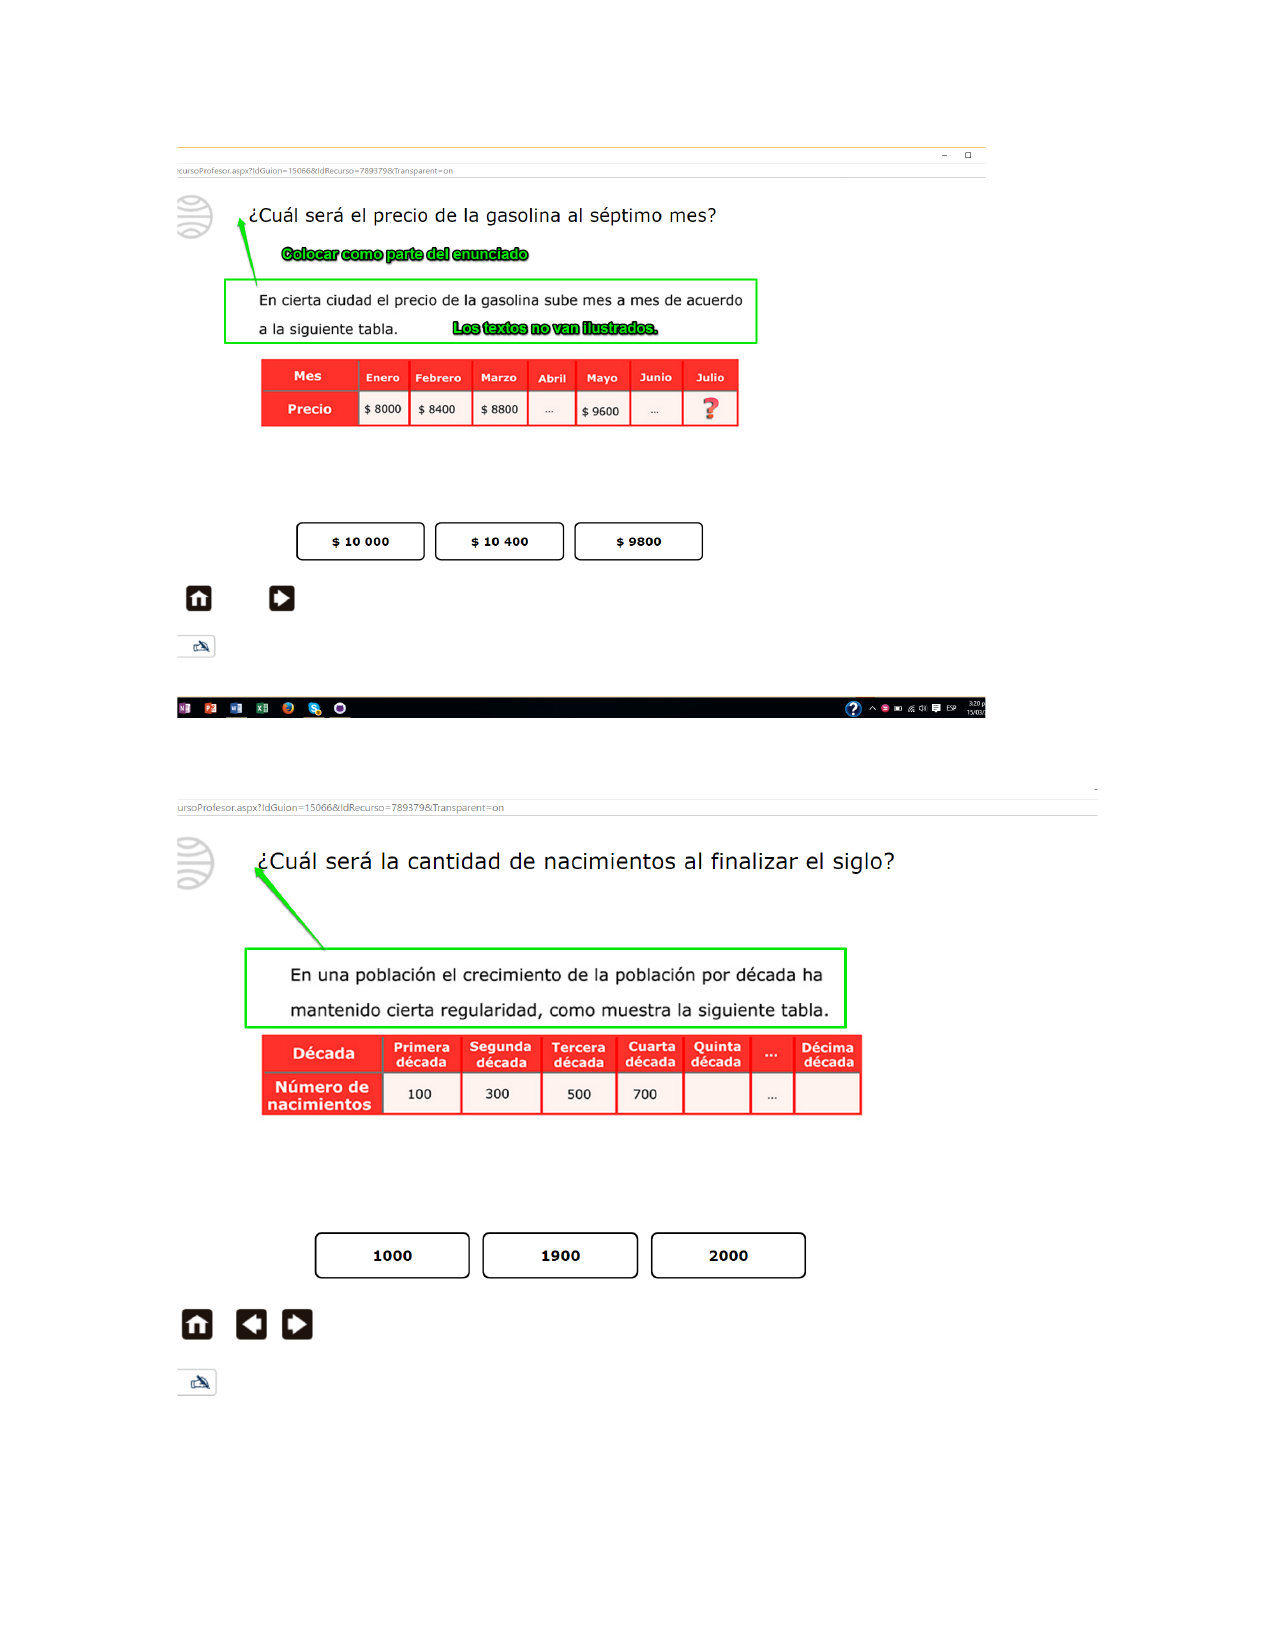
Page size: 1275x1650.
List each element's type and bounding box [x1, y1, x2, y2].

picture [177, 147, 986, 718]
picture [177, 782, 1098, 1428]
